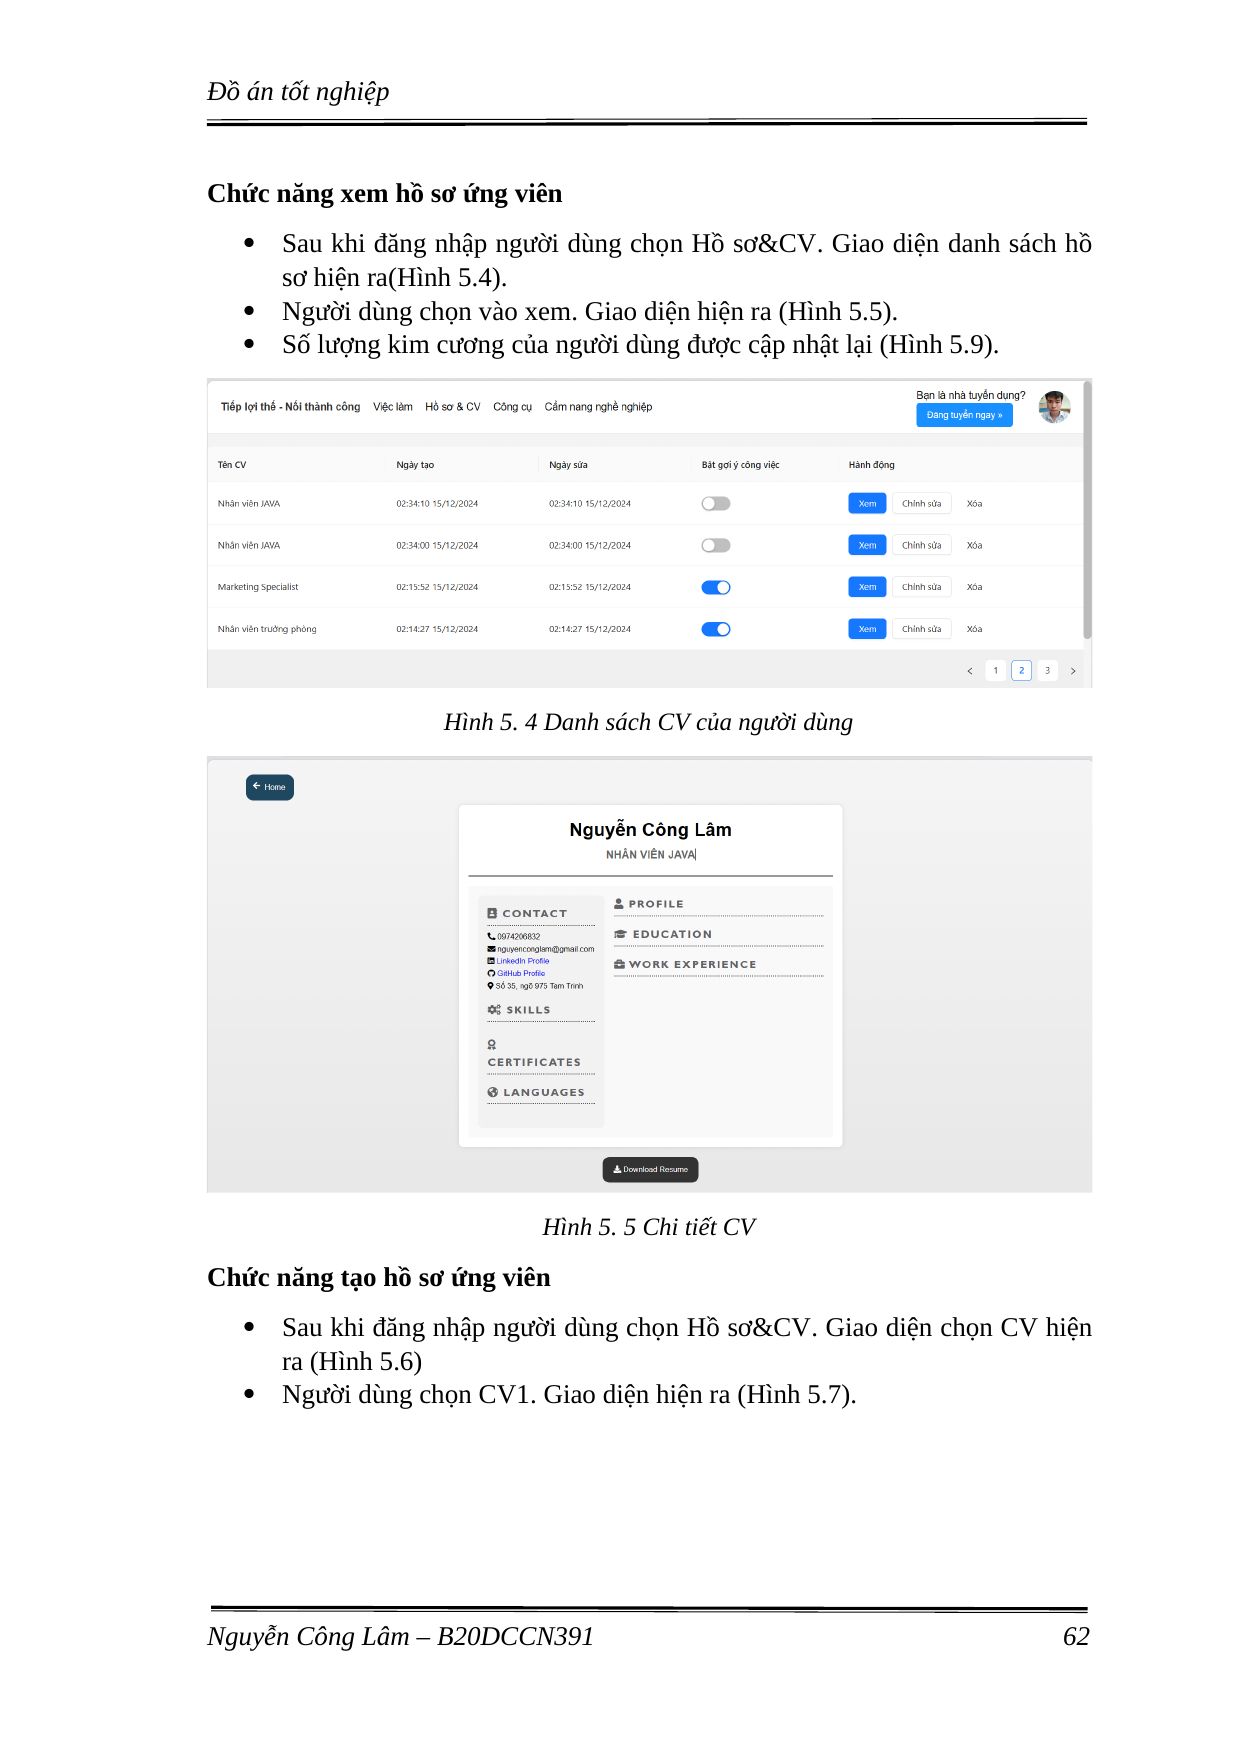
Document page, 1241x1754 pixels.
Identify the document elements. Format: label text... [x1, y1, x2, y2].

list Số lượng kim cương của người dùng được cập nhật lại (Hình 5.9). [244, 328, 1092, 359]
list Người dùng chọn CV1. Giao diện hiện ra (Hình 5.7). [244, 1379, 1092, 1410]
picture [206, 378, 1093, 688]
list Sau khi đăng nhập người dùng chọn Hồ sơ&CV. Giao diện chọn CV hiện ra (Hình 5.6) [244, 1311, 1092, 1376]
text Chức năng tạo hồ sơ ứng viên [207, 1261, 1092, 1292]
text Chức năng xem hồ sơ ứng viên [207, 177, 1092, 208]
list Sau khi đăng nhập người dùng chọn Hồ sơ&CV. Giao diện danh sách hồ sơ hiện ra(Hình 5.4). [244, 227, 1092, 292]
picture [206, 756, 1093, 1193]
list Người dùng chọn vào xem. Giao diện hiện ra (Hình 5.5). [244, 294, 1092, 326]
